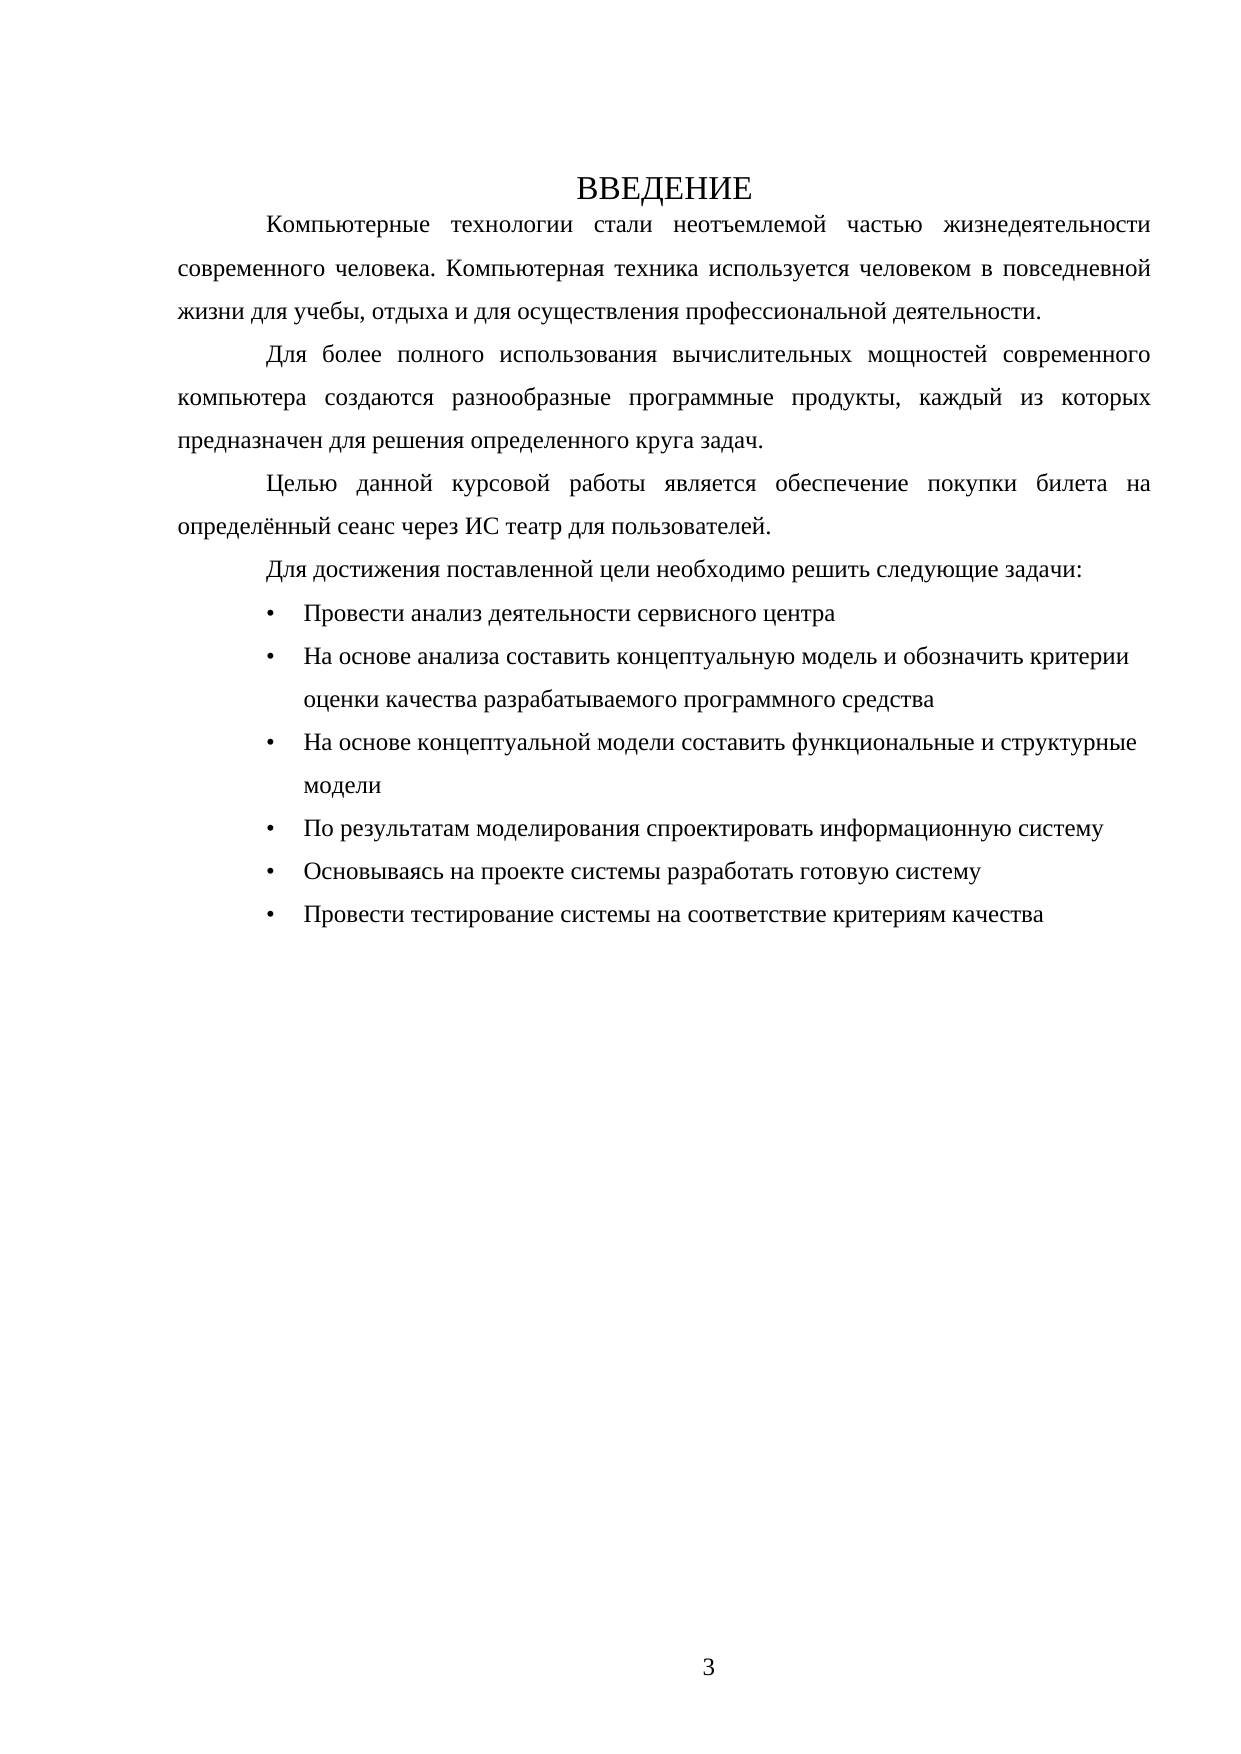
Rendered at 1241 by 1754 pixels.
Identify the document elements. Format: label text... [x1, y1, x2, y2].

text Для более полного использования вычислительных мощностей современного компьютера создаются разнообразные программные продукты, каждый из которых предназначен для решения определенного круга задач. [177, 339, 1152, 454]
list На основе анализа составить концептуальную модель и обозначить критерии оценки качества разрабатываемого программного средства [266, 641, 1152, 713]
subtitle ВВЕДЕНИЕ [177, 168, 1152, 206]
text Целью данной курсовой работы является обеспечение покупки билета на определённый сеанс через ИС театр для пользователей. [177, 468, 1152, 540]
text Компьютерные технологии стали неотъемлемой частью жизнедеятельности современного человека. Компьютерная техника используется человеком в повседневной жизни для учебы, отдыха и для осуществления профессиональной деятельности. [177, 209, 1152, 324]
list На основе концептуальной модели составить функциональные и структурные модели [266, 727, 1152, 799]
list Основываясь на проекте системы разработать готовую систему [266, 856, 1152, 885]
text Для достижения поставленной цели необходимо решить следующие задачи: [177, 554, 1152, 583]
list Провести анализ деятельности сервисного центра [266, 598, 1152, 626]
list Провести тестирование системы на соответствие критериям качества [266, 899, 1152, 928]
list По результатам моделирования спроектировать информационную систему [266, 813, 1152, 842]
